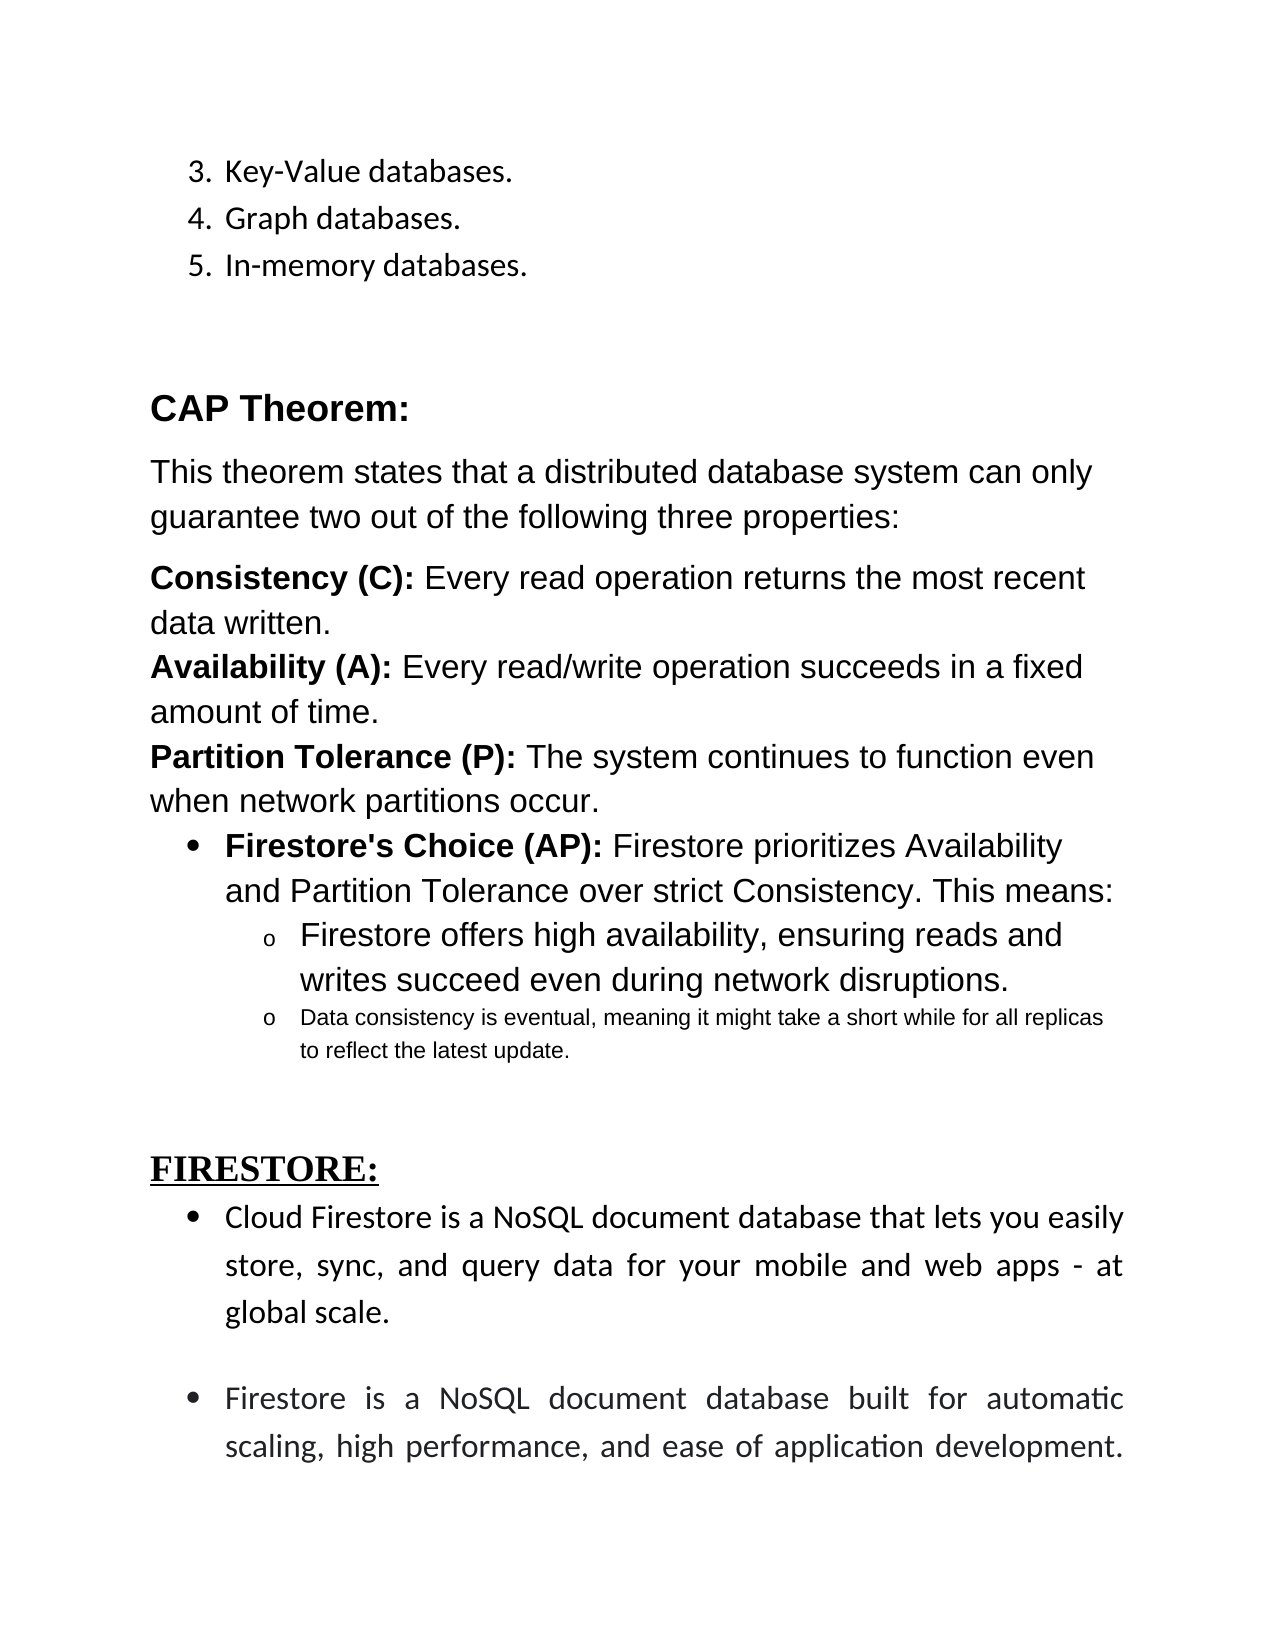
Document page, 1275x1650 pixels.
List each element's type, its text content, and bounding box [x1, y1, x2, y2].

text FIRESTORE: [150, 1146, 1125, 1189]
text Partition Tolerance (P): The system continues to function even when network partitions occur. [150, 737, 1125, 820]
list Data consistency is eventual, meaning it might take a short while for all replicas to reflect the latest update. [262, 1004, 1125, 1063]
list Firestore offers high availability, ensuring reads and writes succeed even during network disruptions. [262, 915, 1125, 998]
list Firestore's Choice (AP): Firestore prioritizes Availability and Partition Tolerance over strict Consistency. This means: [187, 826, 1125, 909]
text CAP Theorem: [150, 386, 1125, 429]
list Graph databases. [187, 197, 1125, 238]
list Key-Value databases. [187, 150, 1125, 191]
list Cloud Firestore is a NoSQL document database that lets you easily store, sync, and query data for your mobile and web apps - at global scale. [187, 1196, 1125, 1331]
text Consistency (C): Every read operation returns the most recent data written. [150, 558, 1125, 641]
text Availability (A): Every read/write operation succeeds in a fixed amount of time. [150, 648, 1125, 731]
list In-memory databases. [187, 244, 1125, 285]
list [187, 1377, 1125, 1465]
text This theorem states that a distributed database system can only guarantee two out of the following three properties: [150, 453, 1125, 536]
